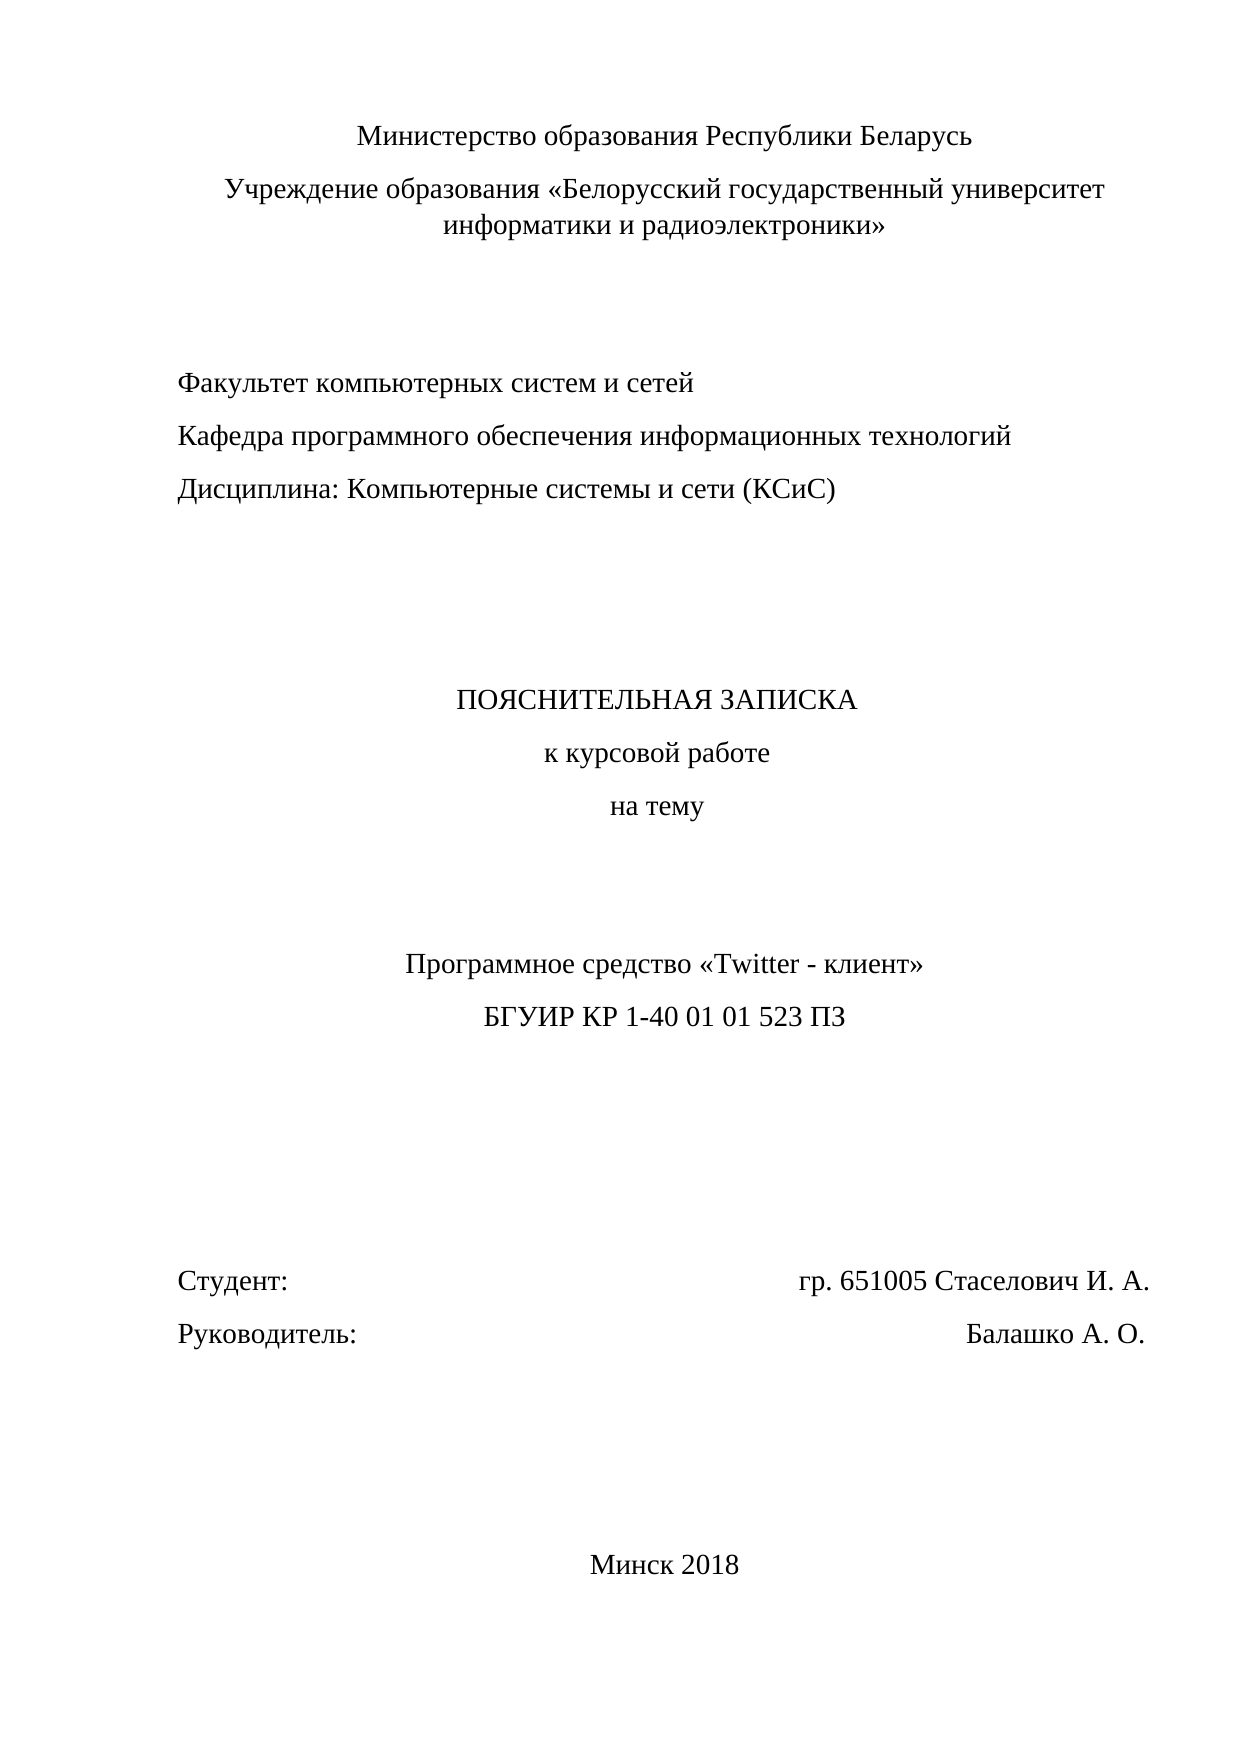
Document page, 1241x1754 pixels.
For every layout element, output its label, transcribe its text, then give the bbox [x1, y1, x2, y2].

text Министерство образования Республики Беларусь [177, 118, 1152, 152]
text на тему [162, 788, 1152, 822]
text Минск 2018 [177, 1547, 1152, 1580]
text ПОЯСНИТЕЛЬНАЯ ЗАПИСКА [162, 682, 1152, 716]
text Руководитель: Балашко А. О. [177, 1316, 1152, 1422]
text к курсовой работе [162, 735, 1152, 769]
text Кафедра программного обеспечения информационных технологий [177, 418, 1152, 452]
text БГУИР КР 1-40 01 01 523 ПЗ [177, 999, 1152, 1033]
text Учреждение образования «Белорусский государственный университет информатики и радиоэлектроники» [177, 171, 1152, 241]
text Дисциплина: Компьютерные системы и сети (КСиС) [177, 471, 1152, 505]
text Программное средство «Twitter - клиент» [177, 946, 1152, 980]
text Студент: гр. 651005 Стаселович И. А. [177, 1263, 1152, 1297]
text Факультет компьютерных систем и сетей [177, 366, 1152, 399]
